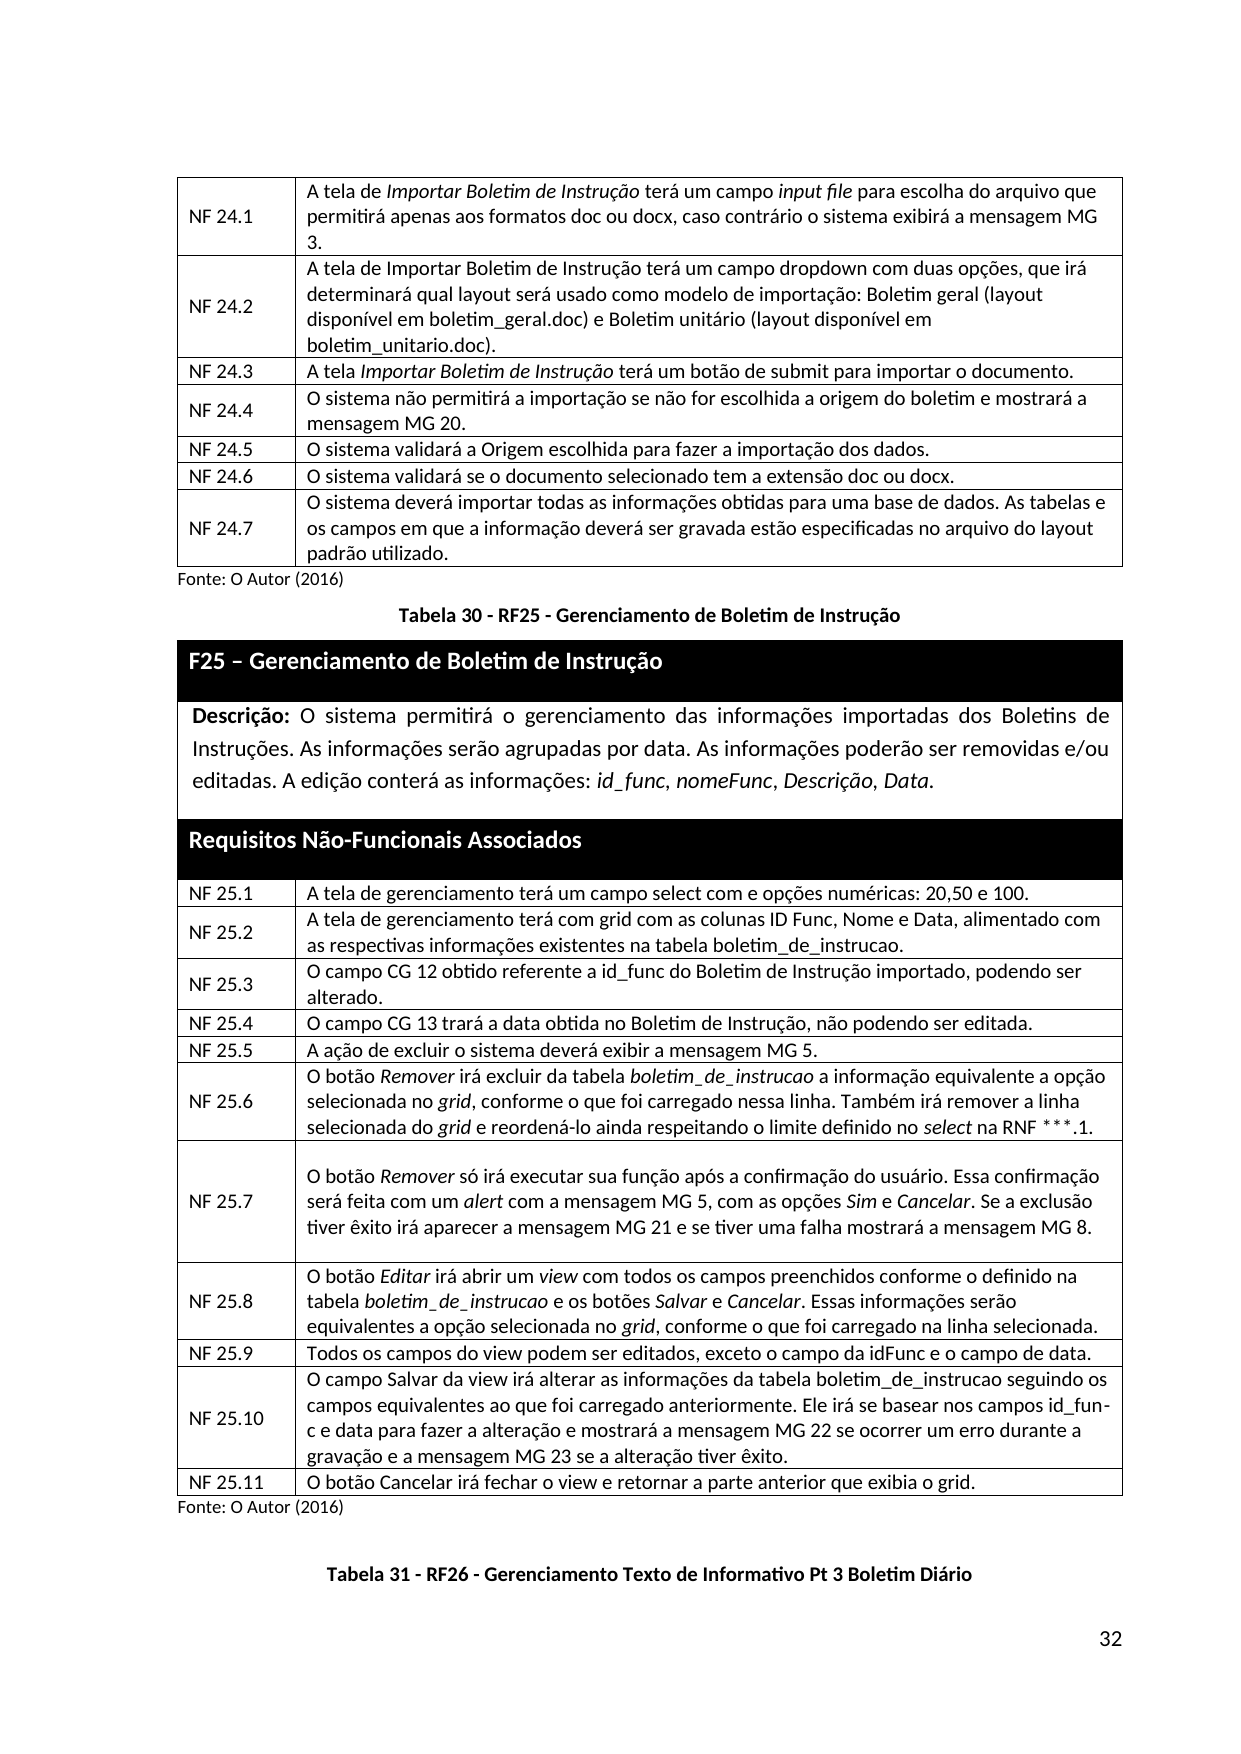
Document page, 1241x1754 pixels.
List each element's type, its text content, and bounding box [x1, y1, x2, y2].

table_cell NF 25.1 [178, 880, 295, 906]
table_cell NF 25.3 [178, 959, 295, 1009]
table_cell NF 24.5 [178, 437, 295, 462]
table_cell NF 24.7 [178, 490, 295, 566]
table_cell NF 25.9 [178, 1340, 295, 1366]
text Fonte: O Autor (2016) [177, 1496, 1157, 1519]
table_cell O botão Cancelar irá fechar o view e retornar a parte anterior que exibia o grid. [296, 1469, 1122, 1495]
text Fonte: O Autor (2016) [177, 567, 1157, 590]
table_cell A tela Importar Boletim de Instrução terá um botão de submit para importar o documento. [296, 358, 1122, 384]
table_cell O sistema não permitirá a importação se não for escolhida a origem do boletim e mostrará a mensagem MG 20. [296, 385, 1122, 436]
table_cell O campo Salvar da view irá alterar as informações da tabela boletim_de_instrucao seguindo os campos equivalentes ao que foi carregado anteriormente. Ele irá se basear nos campos id_func e data para fazer a alteração e mostrará a mensagem MG 22 se ocorrer um erro durante a gravação e a mensagem MG 23 se a alteração tiver êxito. [296, 1367, 1122, 1468]
table_cell A tela de gerenciamento terá com grid com as colunas ID Func, Nome e Data, alimentado com as respectivas informações existentes na tabela boletim_de_instrucao. [296, 907, 1122, 957]
table_cell O botão Remover só irá executar sua função após a confirmação do usuário. Essa confirmação será feita com um alert com a mensagem MG 5, com as opções Sim e Cancelar. Se a exclusão tiver êxito irá aparecer a mensagem MG 21 e se tiver uma falha mostrará a mensagem MG 8. [296, 1141, 1122, 1262]
table_cell O campo CG 12 obtido referente a id_func do Boletim de Instrução importado, podendo ser alterado. [296, 959, 1122, 1009]
table_cell Descrição: O sistema permitirá o gerenciamento das informações importadas dos Boletins de Instruções. As informações serão agrupadas por data. As informações poderão ser removidas e/ou editadas. A edição conterá as informações: id_func, nomeFunc, Descrição, Data. [178, 702, 1122, 819]
table_cell A ação de excluir o sistema deverá exibir a mensagem MG 5. [296, 1037, 1122, 1062]
table_cell O botão Remover irá excluir da tabela boletim_de_instrucao a informação equivalente a opção selecionada no grid, conforme o que foi carregado nessa linha. Também irá remover a linha selecionada do grid e reordená-lo ainda respeitando o limite definido no select na RNF ***.1. [296, 1063, 1122, 1139]
table_cell NF 25.4 [178, 1010, 295, 1036]
table_cell O campo CG 13 trará a data obtida no Boletim de Instrução, não podendo ser editada. [296, 1010, 1122, 1036]
table_cell NF 24.4 [178, 385, 295, 436]
table_cell NF 24.1 [178, 178, 295, 254]
table_cell NF 24.6 [178, 463, 295, 488]
table_cell NF 25.2 [178, 907, 295, 957]
table_cell NF 25.8 [178, 1263, 295, 1339]
table_cell A tela de Importar Boletim de Instrução terá um campo input file para escolha do arquivo que permitirá apenas aos formatos doc ou docx, caso contrário o sistema exibirá a mensagem MG 3. [296, 178, 1122, 254]
table_cell A tela de Importar Boletim de Instrução terá um campo dropdown com duas opções, que irá determinará qual layout será usado como modelo de importação: Boletim geral (layout disponível em boletim_geral.doc) e Boletim unitário (layout disponível em boletim_unitario.doc). [296, 256, 1122, 357]
table_cell NF 25.5 [178, 1037, 295, 1062]
table_cell O botão Editar irá abrir um view com todos os campos preenchidos conforme o definido na tabela boletim_de_instrucao e os botões Salvar e Cancelar. Essas informações serão equivalentes a opção selecionada no grid, conforme o que foi carregado na linha selecionada. [296, 1263, 1122, 1339]
table_cell O sistema validará a Origem escolhida para fazer a importação dos dados. [296, 437, 1122, 462]
table_cell NF 25.6 [178, 1063, 295, 1139]
table_cell O sistema validará se o documento selecionado tem a extensão doc ou docx. [296, 463, 1122, 488]
table_cell Requisitos Não-Funcionais Associados [178, 820, 1122, 879]
table_cell NF 25.7 [178, 1141, 295, 1262]
table_cell NF 24.3 [178, 358, 295, 384]
table_cell NF 25.11 [178, 1469, 295, 1495]
table_cell NF 25.10 [178, 1367, 295, 1468]
table_cell NF 24.2 [178, 256, 295, 357]
table_cell A tela de gerenciamento terá um campo select com e opções numéricas: 20,50 e 100. [296, 880, 1122, 906]
table_cell Todos os campos do view podem ser editados, exceto o campo da idFunc e o campo de data. [296, 1340, 1122, 1366]
table_header F25 – Gerenciamento de Boletim de Instrução [178, 641, 1122, 701]
table_cell O sistema deverá importar todas as informações obtidas para uma base de dados. As tabelas e os campos em que a informação deverá ser gravada estão especificadas no arquivo do layout padrão utilizado. [296, 490, 1122, 566]
